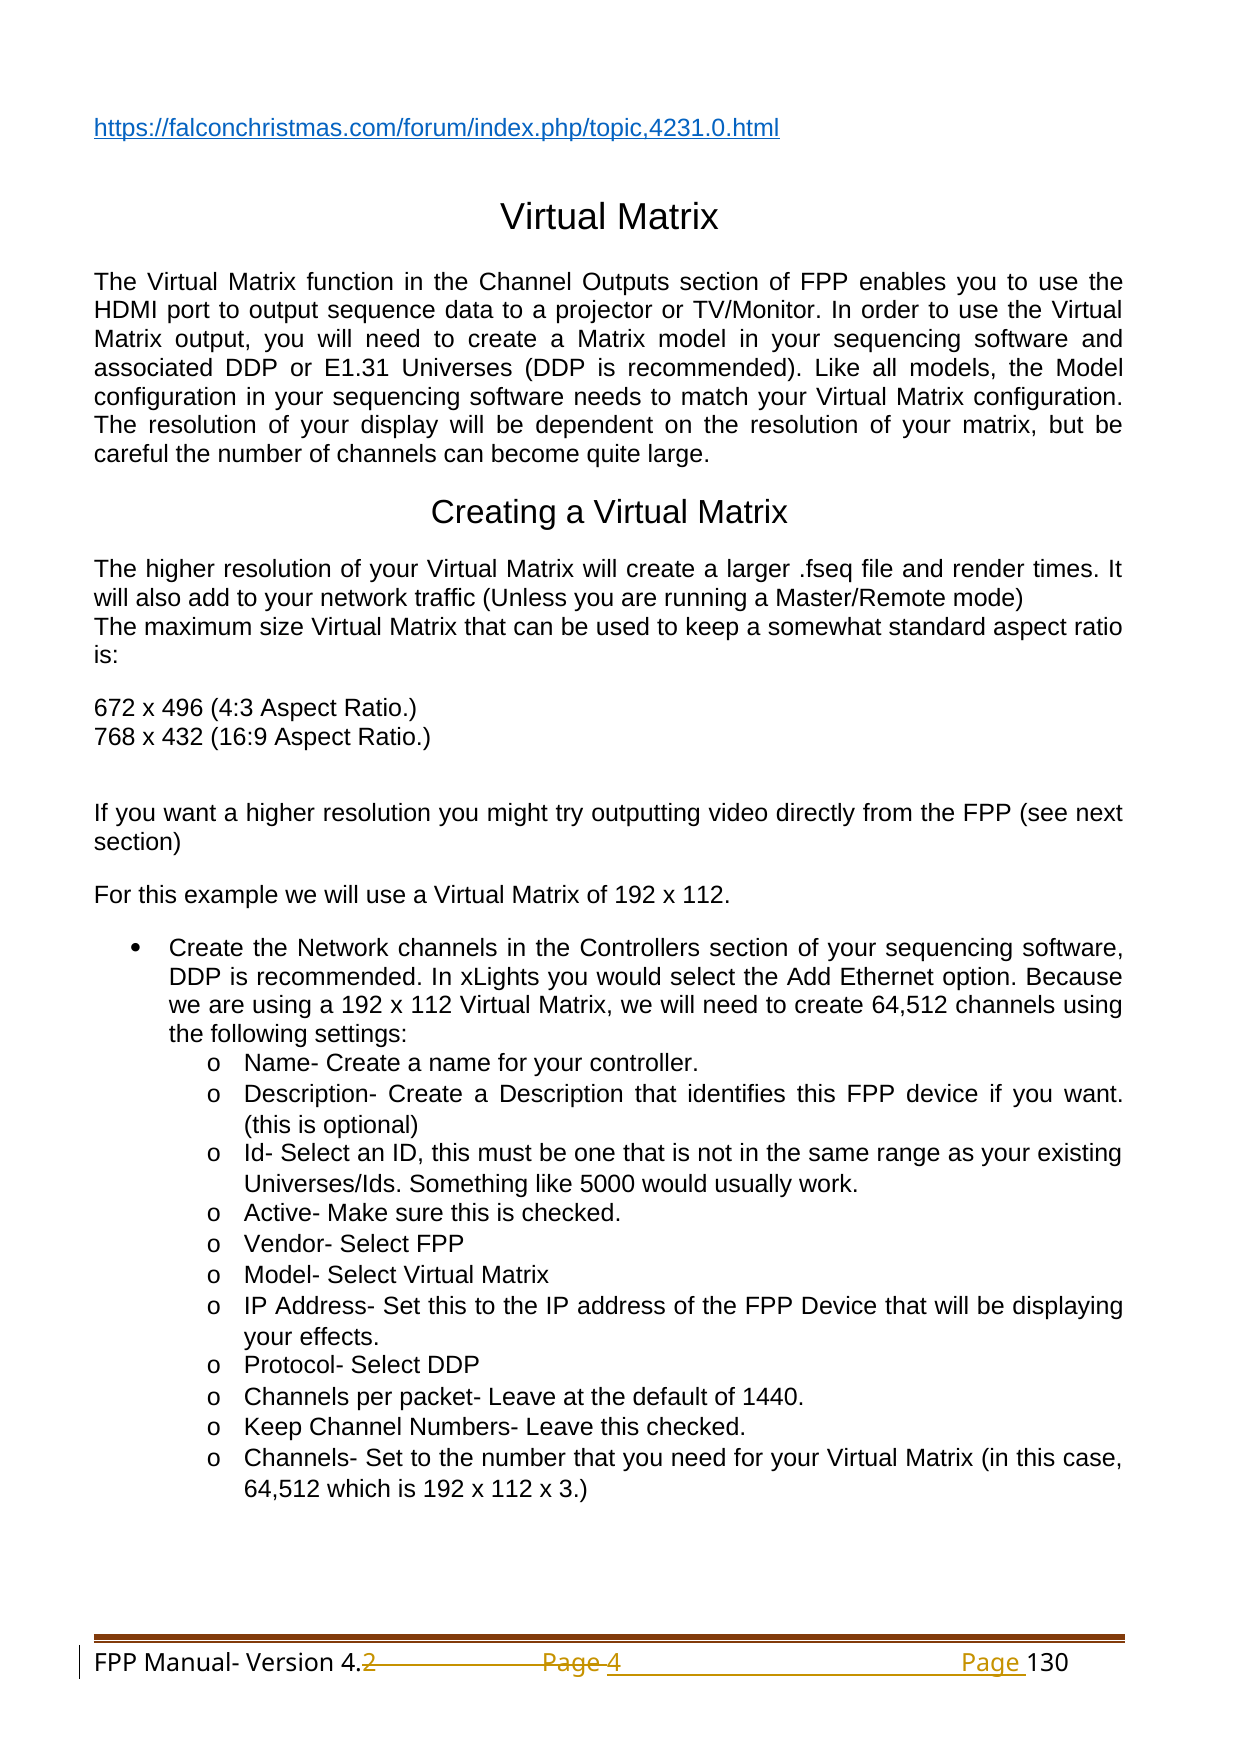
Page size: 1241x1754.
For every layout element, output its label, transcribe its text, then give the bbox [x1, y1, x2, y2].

text 768 x 432 (16:9 Aspect Ratio.) [94, 722, 1125, 751]
list Vendor- Select FPP [206, 1229, 1125, 1260]
list Keep Channel Numbers- Leave this checked. [206, 1412, 1125, 1443]
text The maximum size Virtual Matrix that can be used to keep a somewhat standard aspect ratio is: [94, 612, 1125, 669]
list IP Address- Set this to the IP address of the FPP Device that will be displaying your effects. [206, 1291, 1125, 1351]
list Active- Make sure this is checked. [206, 1198, 1125, 1229]
list Create the Network channels in the Controllers section of your sequencing software, DDP is recommended. In xLights you would select the Add Ethernet option. Because we are using a 192 x 112 Virtual Matrix, we will need to create 64,512 channels using the following settings: [131, 933, 1125, 1048]
text https://falconchristmas.com/forum/index.php/topic,4231.0.html [94, 113, 1125, 142]
text 672 x 496 (4:3 Aspect Ratio.) [94, 693, 1125, 722]
list Description- Create a Description that identifies this FPP device if you want. (this is optional) [206, 1079, 1125, 1138]
list Protocol- Select DDP [206, 1351, 1125, 1381]
list Channels per packet- Leave at the default of 1440. [206, 1381, 1125, 1412]
list Name- Create a name for your controller. [206, 1048, 1125, 1079]
text The Virtual Matrix function in the Channel Outputs section of FPP enables you to use the HDMI port to output sequence data to a projector or TV/Monitor. In order to use the Virtual Matrix output, you will need to create a Matrix model in your sequencing software and associated DDP or E1.31 Universes (DDP is recommended). Like all models, the Model configuration in your sequencing software needs to match your Virtual Matrix configuration. The resolution of your display will be dependent on the resolution of your matrix, but be careful the number of channels can become quite large. [94, 266, 1125, 468]
list Id- Select an ID, this must be one that is not in the same range as your existing Universes/Ids. Something like 5000 would usually work. [206, 1138, 1125, 1198]
text The higher resolution of your Virtual Matrix will create a larger .fseq file and render times. It will also add to your network traffic (Unless you are running a Master/Remote mode) [94, 554, 1125, 612]
subtitle Creating a Virtual Matrix [94, 492, 1125, 530]
text If you want a higher resolution you might try outputting video directly from the FPP (see next section) [94, 798, 1125, 856]
list Channels- Set to the number that you need for your Virtual Matrix (in this case, 64,512 which is 192 x 112 x 3.) [206, 1443, 1125, 1503]
text For this example we will use a Virtual Matrix of 192 x 112. [94, 880, 1125, 909]
list Model- Select Virtual Matrix [206, 1260, 1125, 1291]
subtitle Virtual Matrix [94, 194, 1125, 238]
